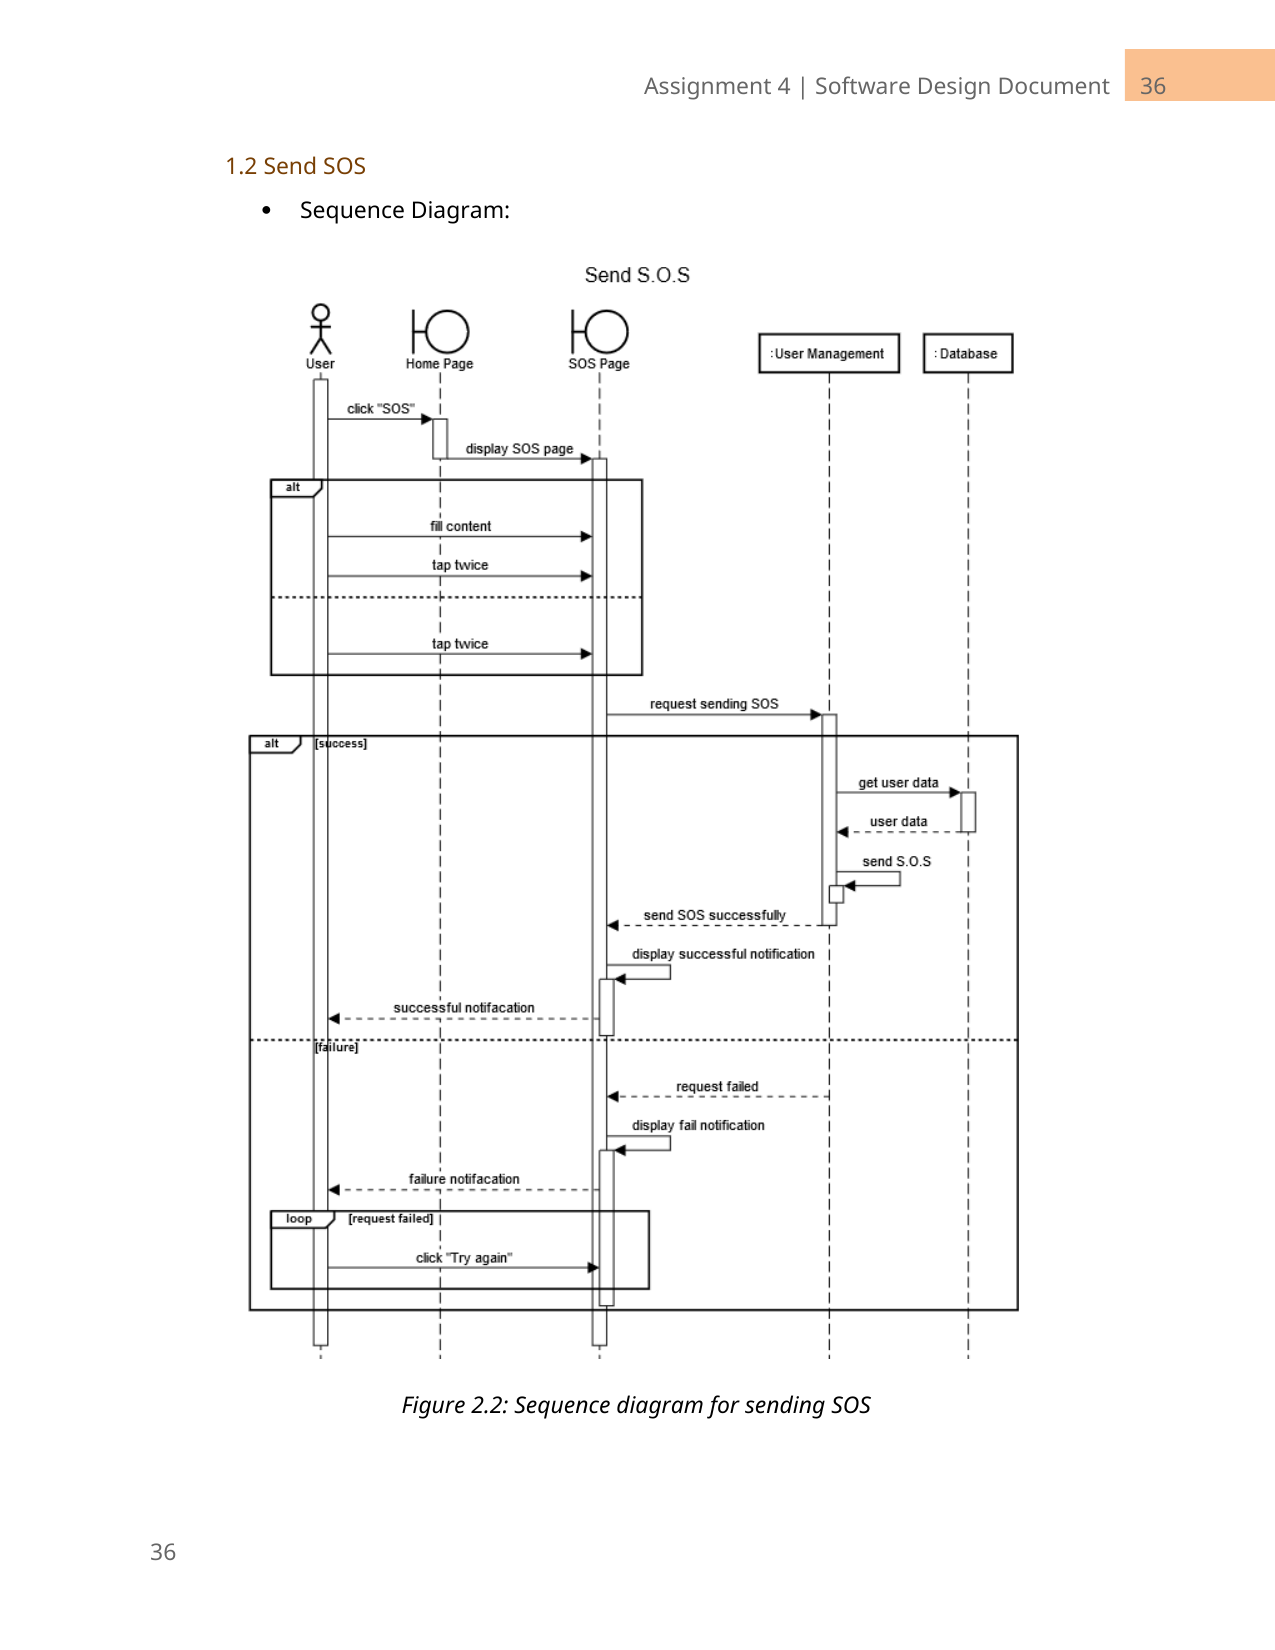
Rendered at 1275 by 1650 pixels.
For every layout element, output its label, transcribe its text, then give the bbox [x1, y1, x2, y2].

subtitle 1.2 Send SOS [150, 150, 1125, 181]
list Sequence Diagram: [262, 194, 1125, 225]
picture [236, 261, 1039, 1359]
text Figure 2.2: Sequence diagram for sending SOS [150, 1389, 1125, 1421]
